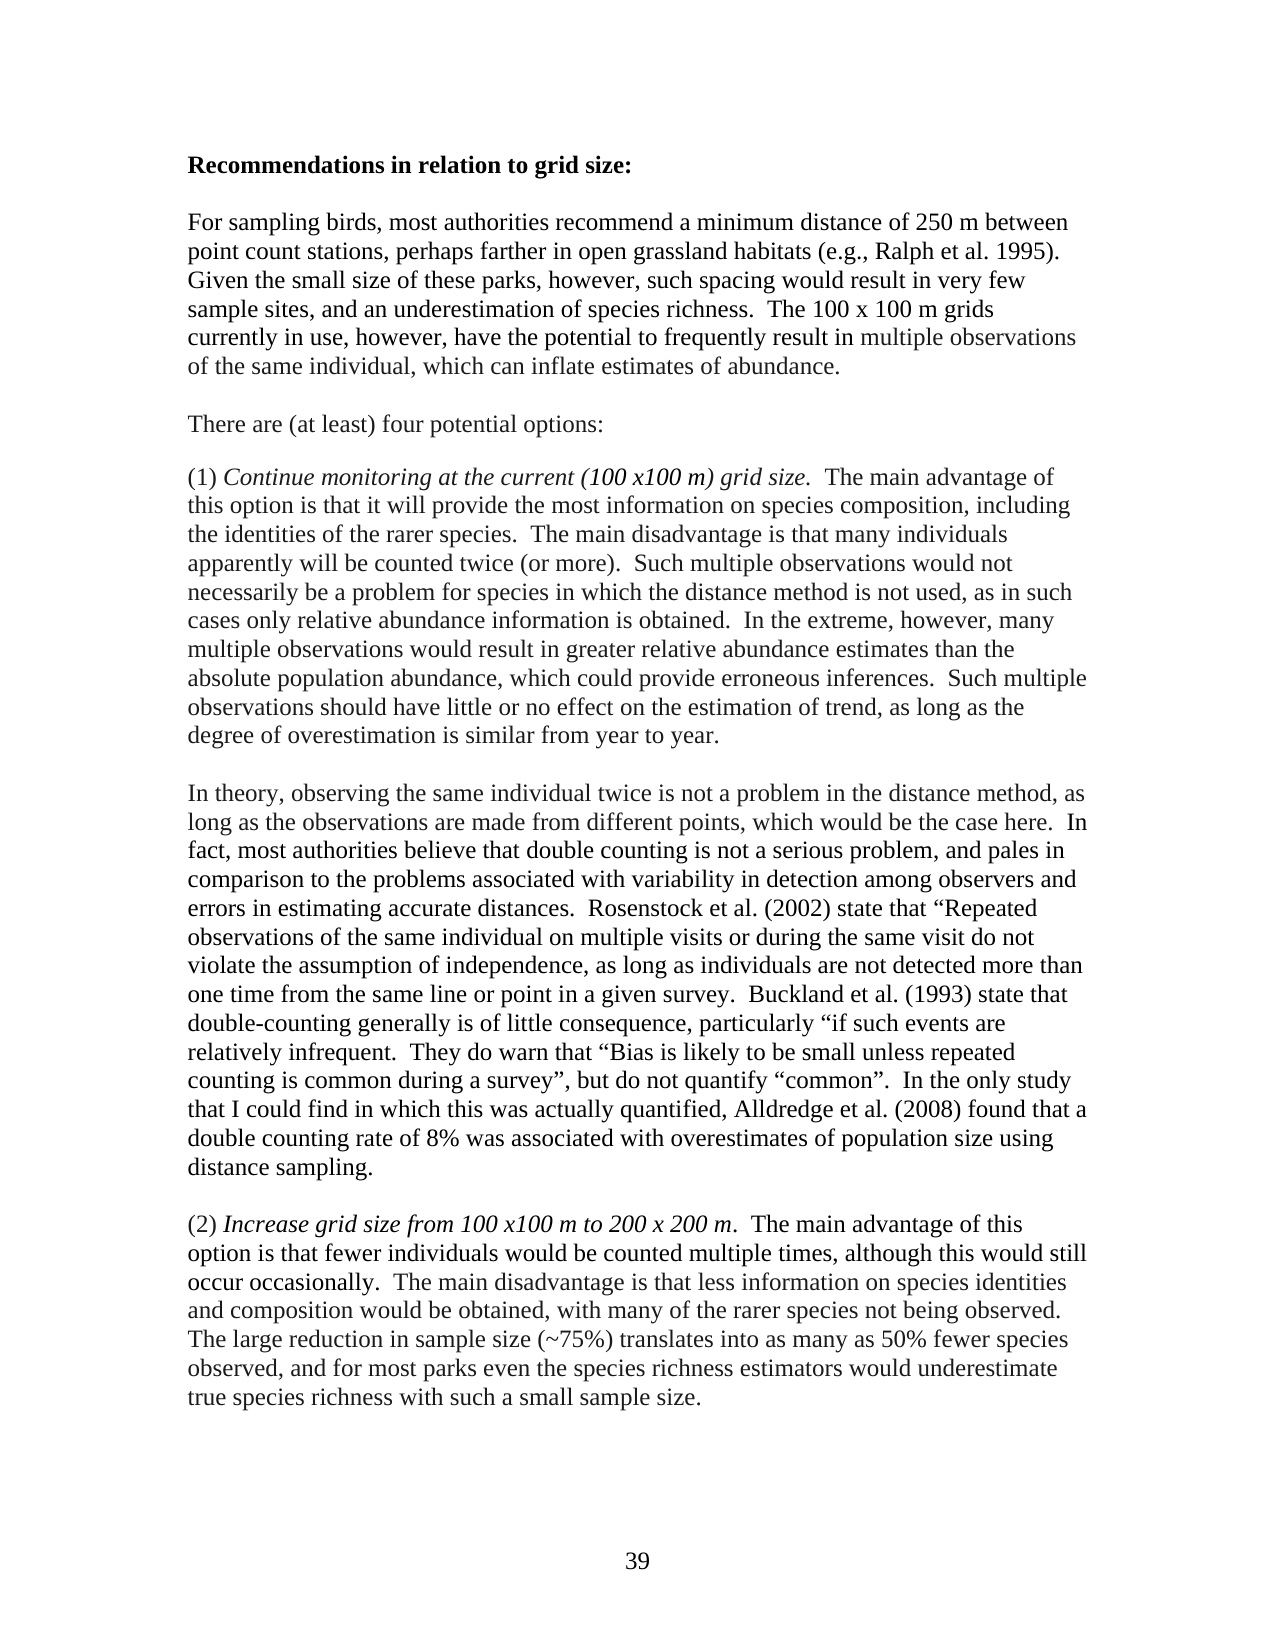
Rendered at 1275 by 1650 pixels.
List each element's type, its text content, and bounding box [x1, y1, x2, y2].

text (1) Continue monitoring at the current (100 x100 m) grid size. The main advantage of this option is that it will provide the most information on species composition, including the identities of the rarer species. The main disadvantage is that many individuals apparently will be counted twice (or more). Such multiple observations would not necessarily be a problem for species in which the distance method is not used, as in such cases only relative abundance information is obtained. In the extreme, however, many multiple observations would result in greater relative abundance estimates than the absolute population abundance, which could provide erroneous inferences. Such multiple observations should have little or no effect on the estimation of trend, as long as the degree of overestimation is similar from year to year. [187, 462, 1087, 749]
text Recommendations in relation to grid size: [187, 150, 1087, 179]
text (2) Increase grid size from 100 x100 m to 200 x 200 m. The main advantage of this option is that fewer individuals would be counted multiple times, although this would still occur occasionally. The main disadvantage is that less information on species identities and composition would be obtained, with many of the rarer species not being observed. The large reduction in sample size (~75%) translates into as many as 50% fewer species observed, and for most parks even the species richness estimators would underestimate true species richness with such a small sample size. [187, 1209, 1087, 1410]
text In theory, observing the same individual twice is not a problem in the distance method, as long as the observations are made from different points, which would be the case here. In fact, most authorities believe that double counting is not a serious problem, and pales in comparison to the problems associated with variability in detection among observers and errors in estimating accurate distances. Rosenstock et al. (2002) state that “Repeated observations of the same individual on multiple visits or during the same visit do not violate the assumption of independence, as long as individuals are not detected more than one time from the same line or point in a given survey. Buckland et al. (1993) state that double-counting generally is of little consequence, particularly “if such events are relatively infrequent. They do warn that “Bias is likely to be small unless repeated counting is common during a survey”, but do not quantify “common”. In the only study that I could find in which this was actually quantified, Alldredge et al. (2008) found that a double counting rate of 8% was associated with overestimates of population size using distance sampling. [187, 778, 1087, 1180]
text There are (at least) four potential options: [187, 409, 1087, 437]
text For sampling birds, most authorities recommend a minimum distance of 250 m between point count stations, perhaps farther in open grassland habitats (e.g., Ralph et al. 1995). Given the small size of these parks, however, such spacing would result in very few sample sites, and an underestimation of species richness. The 100 x 100 m grids currently in use, however, have the potential to frequently result in multiple observations of the same individual, which can inflate estimates of abundance. [187, 207, 1087, 380]
